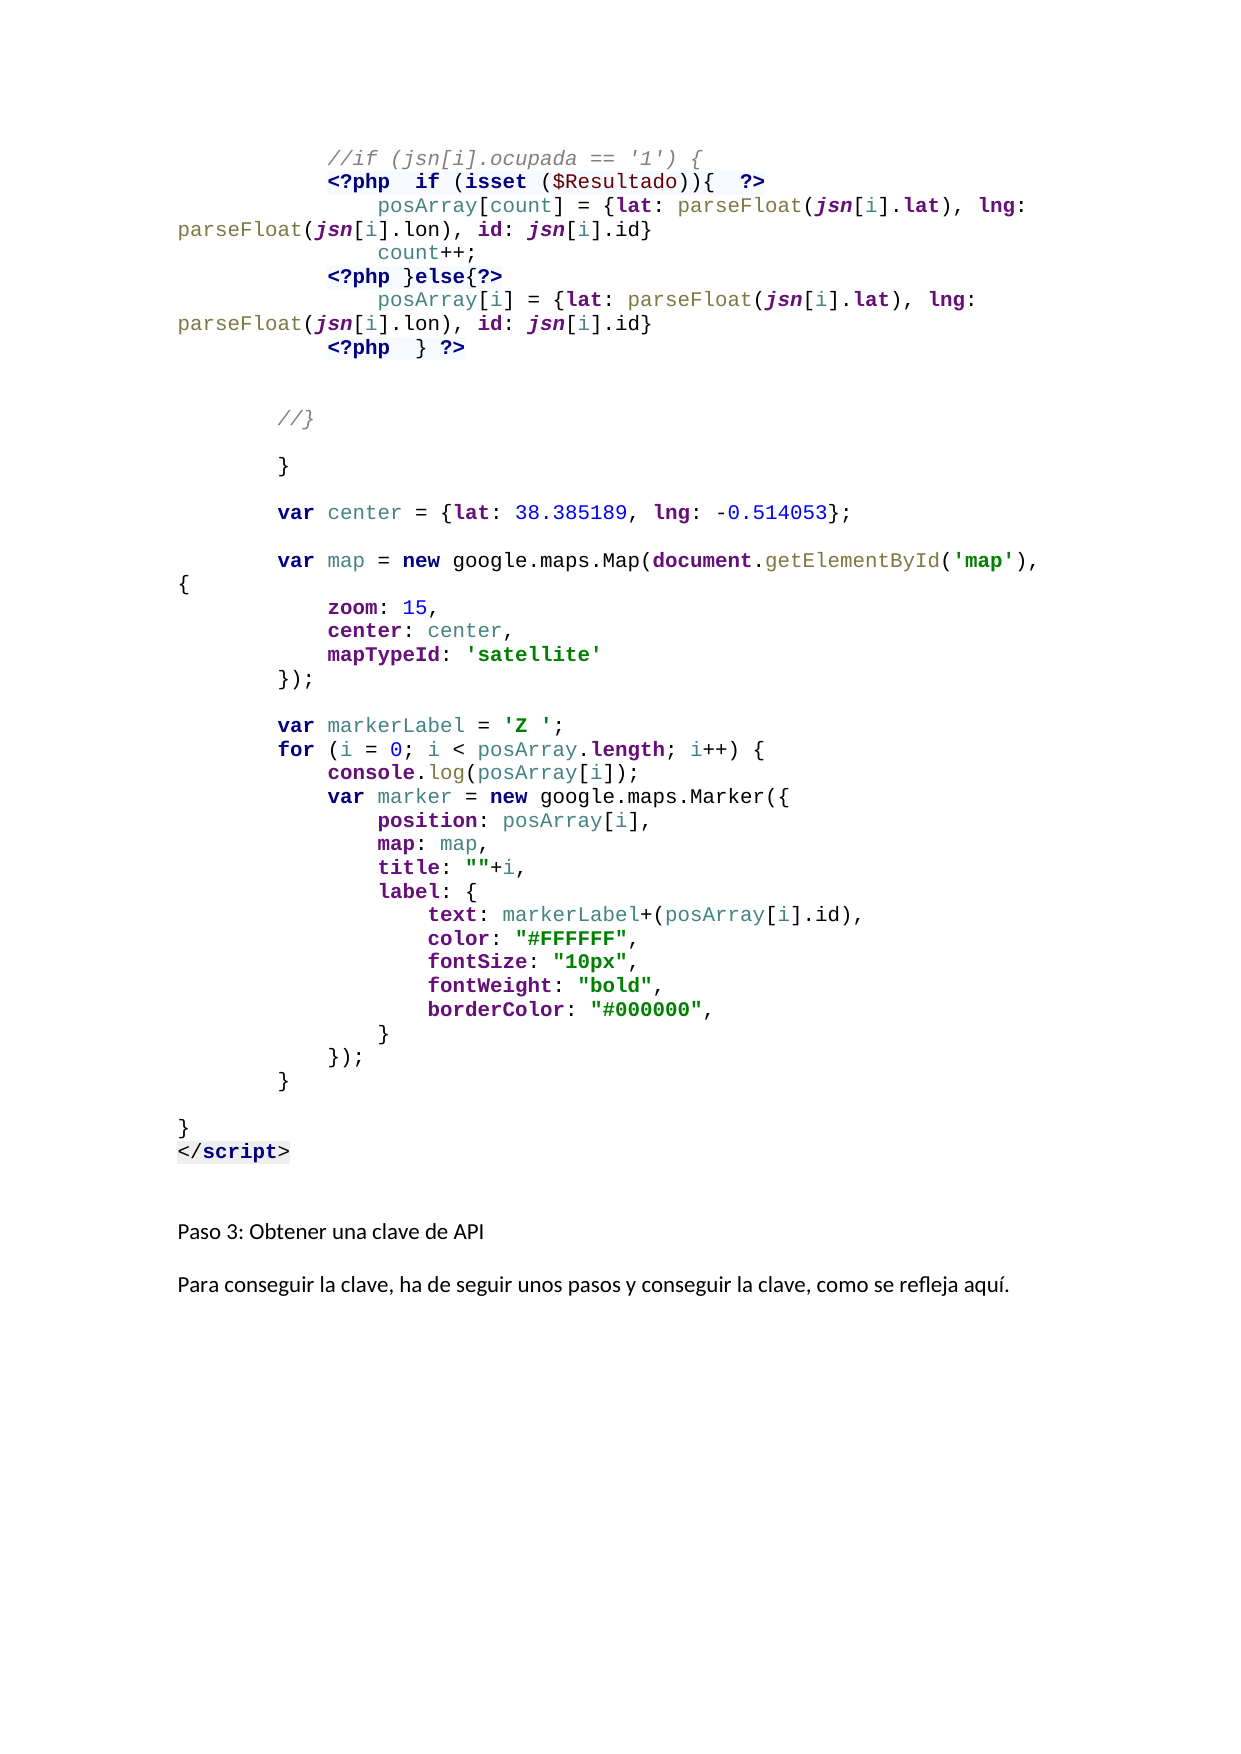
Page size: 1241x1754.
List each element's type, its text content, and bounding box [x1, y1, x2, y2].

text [177, 148, 1063, 1164]
text Paso 3: Obtener una clave de API [177, 1217, 1063, 1245]
text Para conseguir la clave, ha de seguir unos pasos y conseguir la clave, como se refleja aquí. [177, 1270, 1063, 1298]
